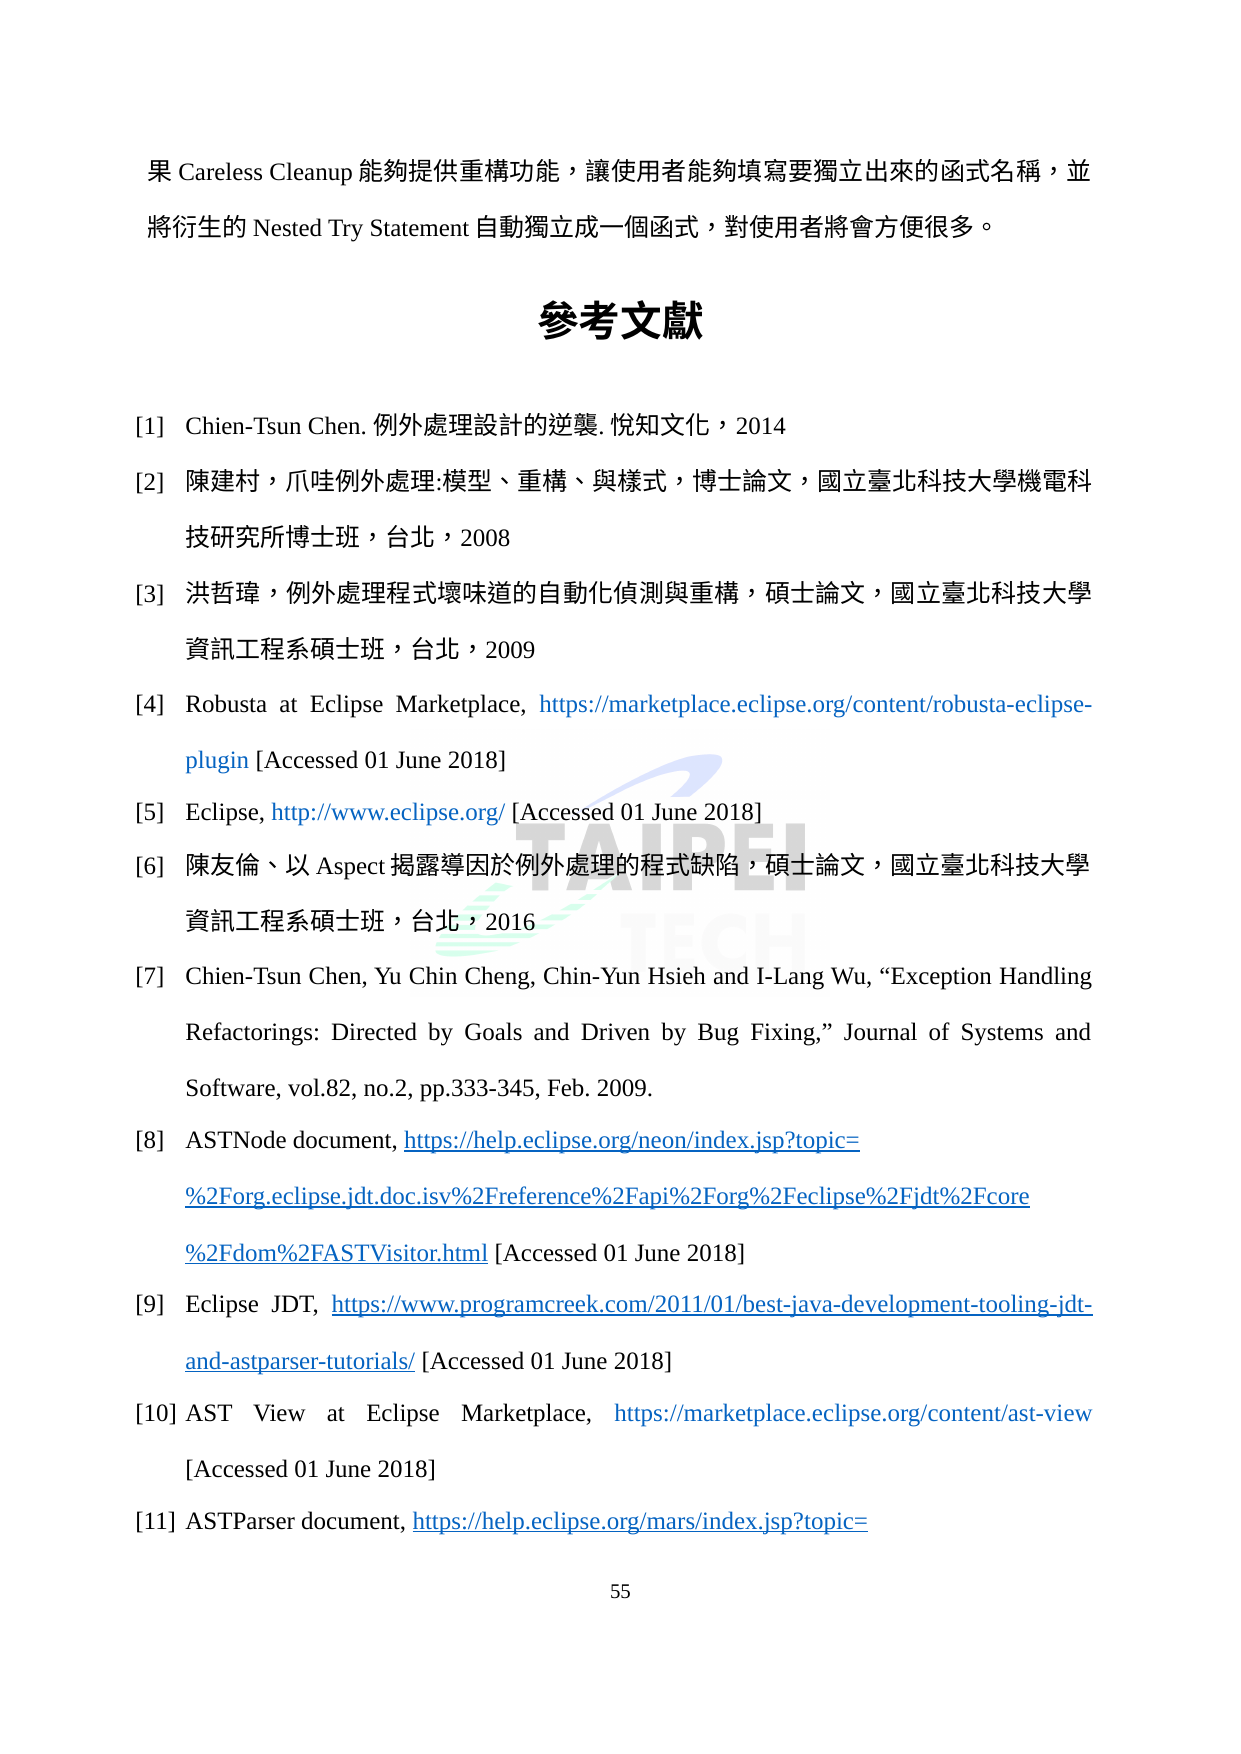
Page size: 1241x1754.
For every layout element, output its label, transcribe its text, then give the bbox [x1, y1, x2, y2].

list Chien-Tsun Chen, Yu Chin Cheng, Chin-Yun Hsieh and I-Lang Wu, “Exception Handling Refactorings: Directed by Goals and Driven by Bug Fixing,” Journal of Systems and Software, vol.82, no.2, pp.333-345, Feb. 2009. [135, 956, 1092, 1106]
list Eclipse JDT, https://www.programcreek.com/2011/01/best-java-development-tooling-jdt-and-astparser-tutorials/ [Accessed 01 June 2018] [135, 1285, 1092, 1379]
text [148, 151, 1092, 244]
list ASTNode document, https://help.eclipse.org/neon/index.jsp?topic=%2Forg.eclipse.jdt.doc.isv%2Freference%2Fapi%2Forg%2Feclipse%2Fjdt%2Fcore%2Fdom%2FASTVisitor.html [Accessed 01 June 2018] [135, 1121, 1092, 1271]
list Eclipse, http://www.eclipse.org/ [Accessed 01 June 2018] [135, 793, 1092, 830]
list 陳建村，爪哇例外處理:模型、重構、與樣式，博士論文，國立臺北科技大學機電科技研究所博士班，台北，2008 [135, 461, 1092, 554]
list Robusta at Eclipse Marketplace, https://marketplace.eclipse.org/content/robusta-eclipse-plugin [Accessed 01 June 2018] [135, 684, 1092, 778]
list Chien-Tsun Chen. 例外處理設計的逆襲. 悅知文化，2014 [135, 405, 1092, 443]
list 陳友倫、以Aspect揭露導因於例外處理的程式缺陷，碩士論文，國立臺北科技大學資訊工程系碩士班，台北，2016 [135, 844, 1092, 938]
list AST View at Eclipse Marketplace, https://marketplace.eclipse.org/content/ast-view [Accessed 01 June 2018] [135, 1393, 1092, 1487]
list 洪哲瑋，例外處理程式壞味道的自動化偵測與重構，碩士論文，國立臺北科技大學資訊工程系碩士班，台北，2009 [135, 573, 1092, 666]
subtitle 參考文獻 [148, 281, 1092, 356]
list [135, 1501, 1092, 1539]
